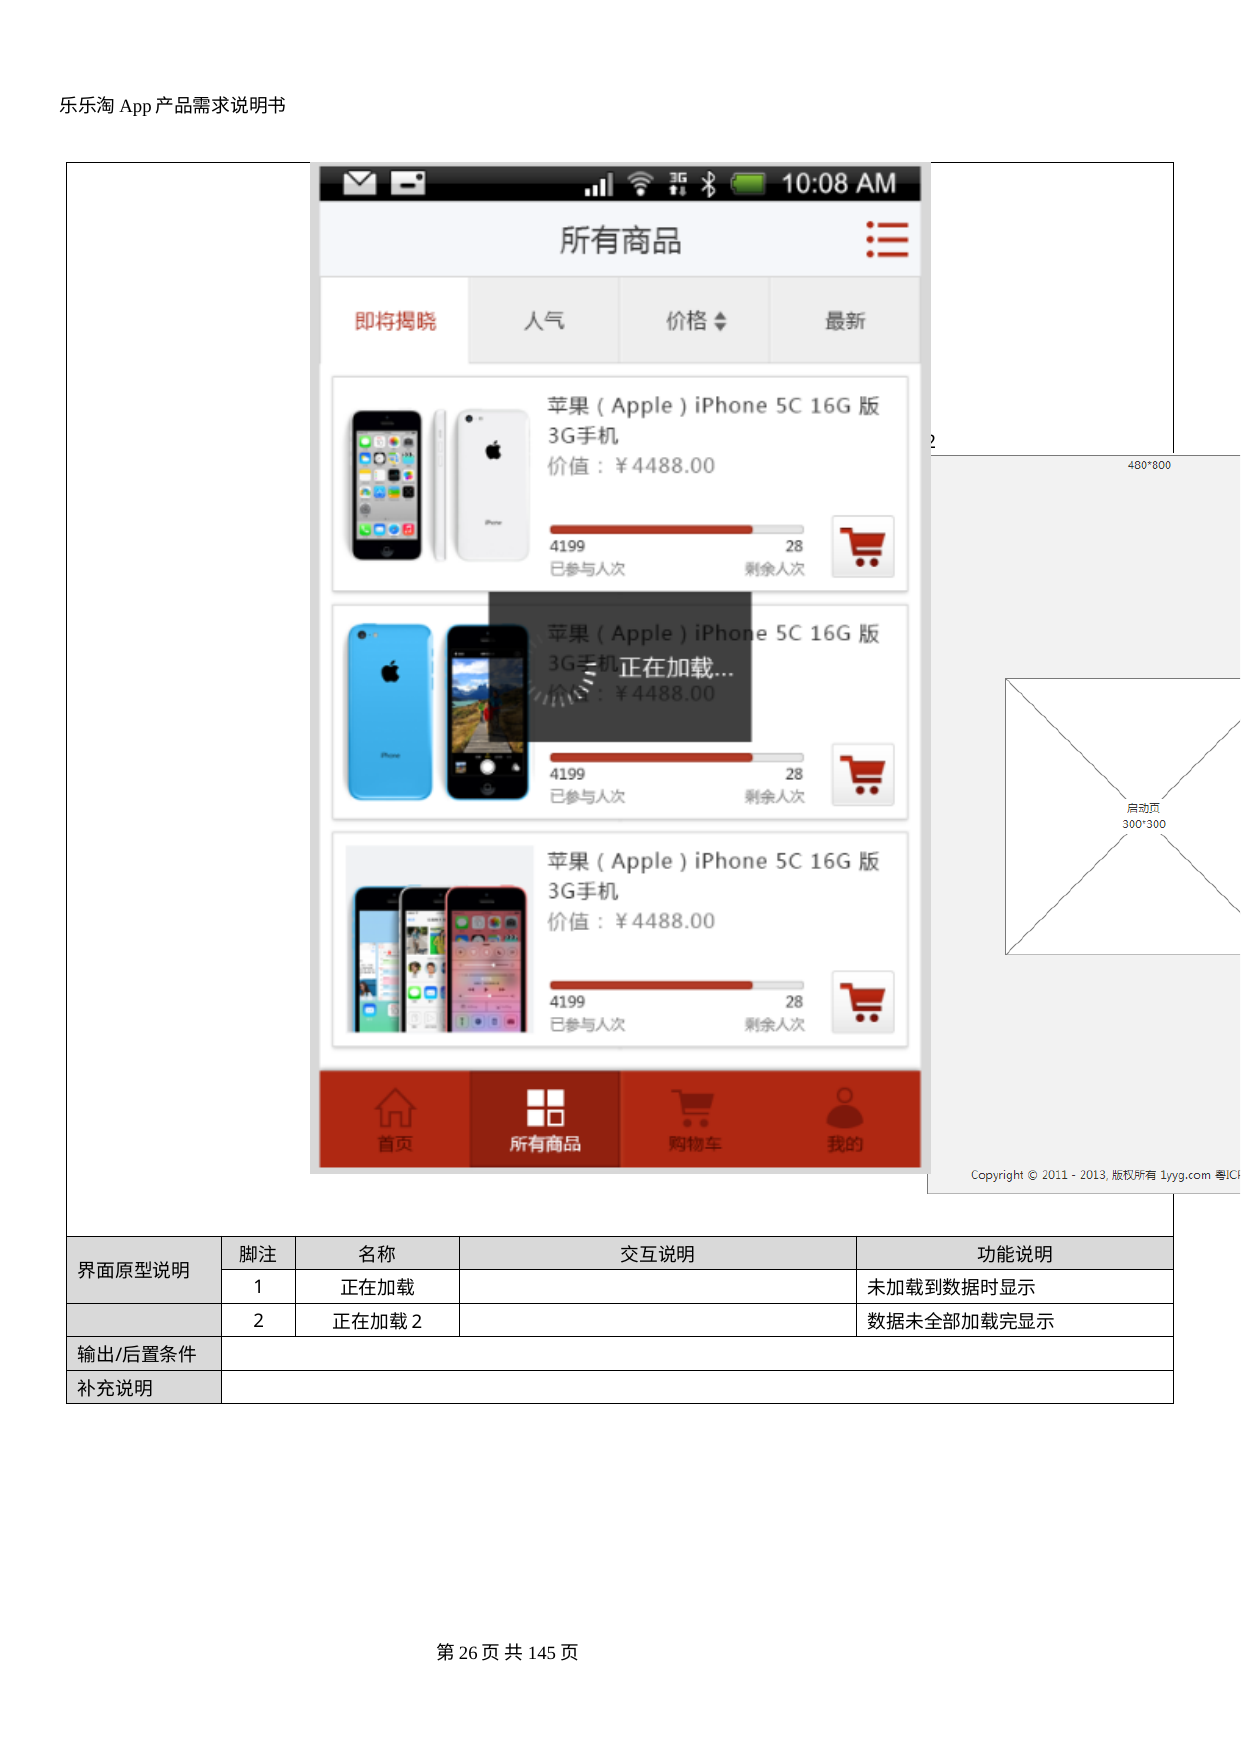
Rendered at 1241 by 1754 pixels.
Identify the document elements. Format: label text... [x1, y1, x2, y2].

table_cell 名称 [296, 1237, 459, 1269]
table_cell 未加载到数据时显示 [857, 1270, 1173, 1303]
table_cell [460, 1270, 856, 1303]
table_cell [67, 1304, 221, 1336]
table_cell 正在加载 [296, 1270, 459, 1303]
table_cell 功能说明 [857, 1237, 1173, 1269]
table_cell [460, 1304, 856, 1336]
table_cell 界面原型说明 [67, 1237, 221, 1303]
picture [310, 162, 1241, 1194]
table_cell 脚注 [222, 1237, 295, 1269]
table_cell [222, 1371, 1173, 1403]
table_cell 正在加载2 [296, 1304, 459, 1336]
table_cell [67, 163, 1173, 1236]
table_cell [222, 1337, 1173, 1370]
table_cell 1 [222, 1270, 295, 1303]
table_cell 数据未全部加载完显示 [857, 1304, 1173, 1336]
table_cell 交互说明 [460, 1237, 856, 1269]
table_cell 输出/后置条件 [67, 1337, 221, 1370]
table_cell 2 [222, 1304, 295, 1336]
table_cell 补充说明 [67, 1371, 221, 1403]
